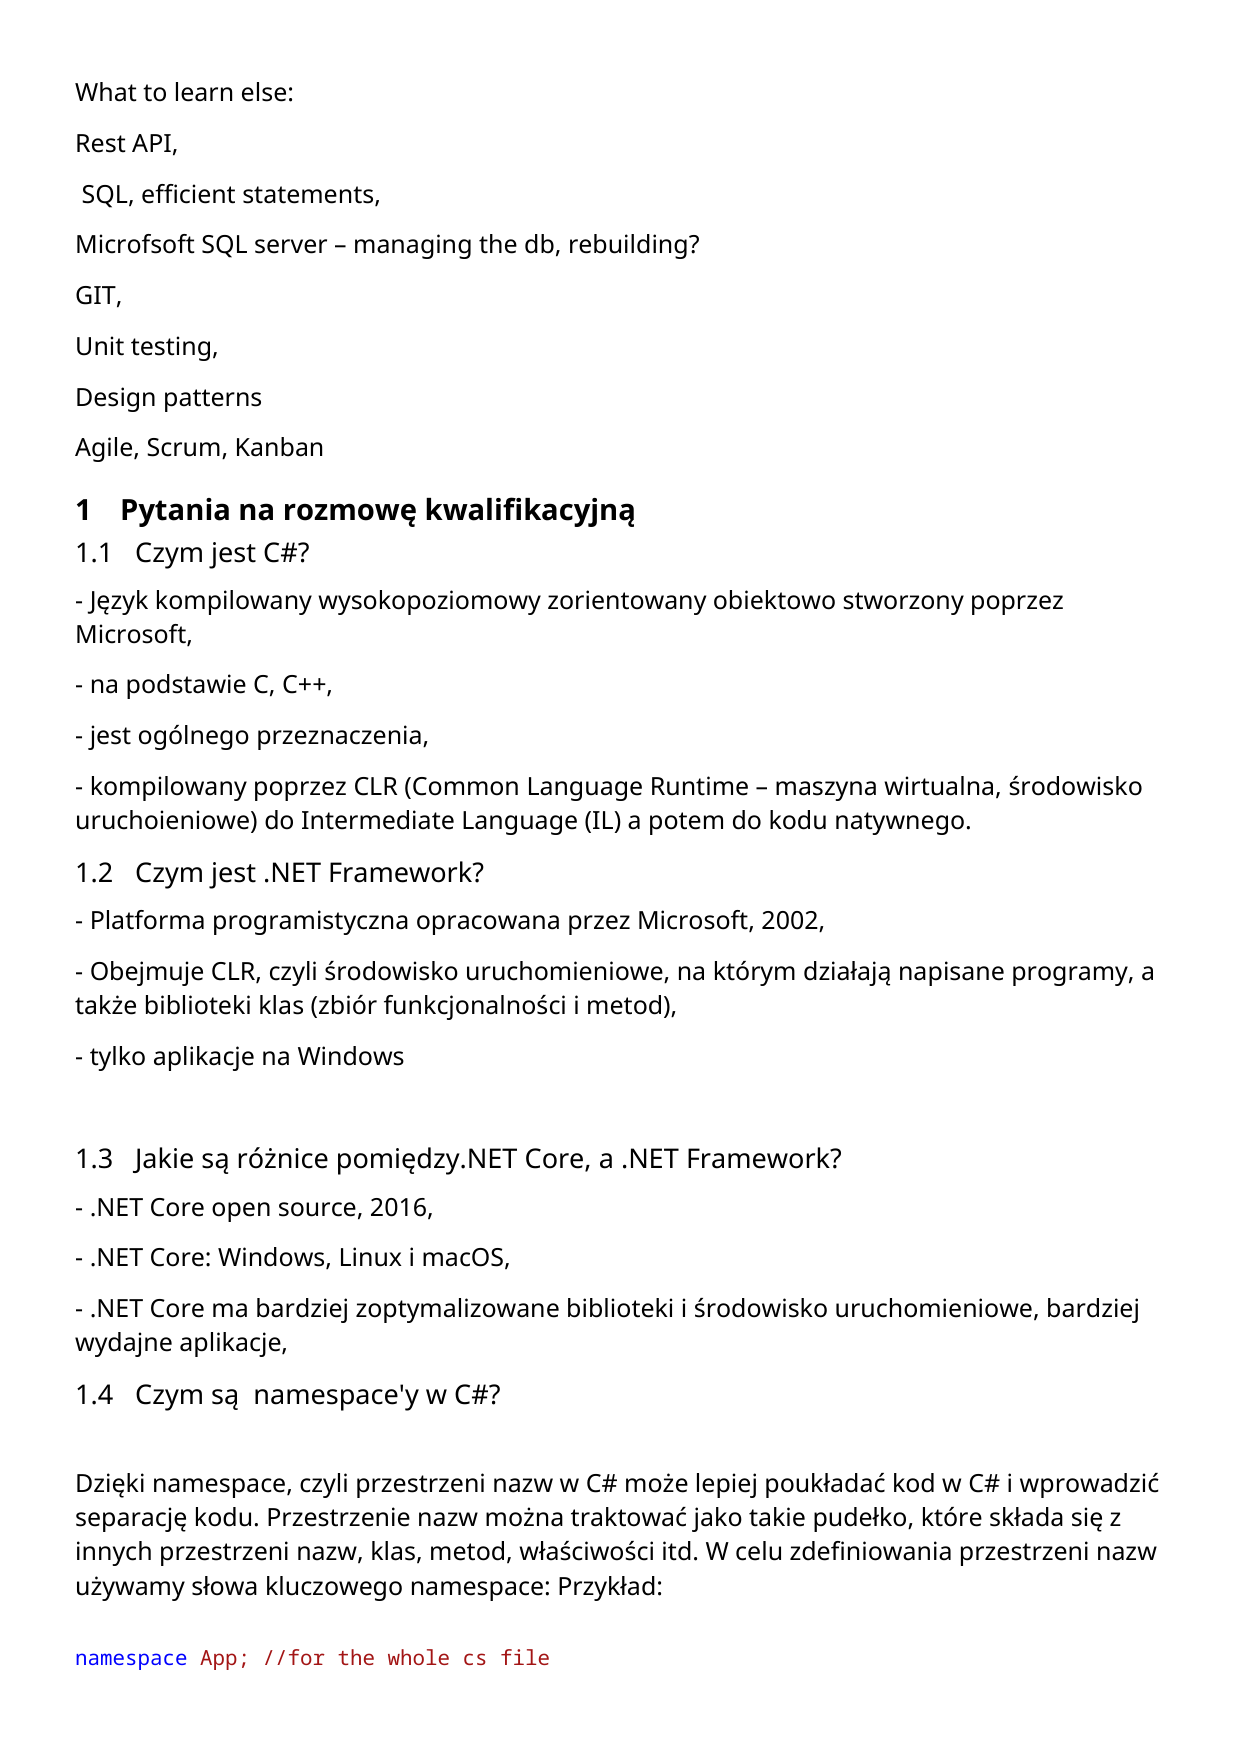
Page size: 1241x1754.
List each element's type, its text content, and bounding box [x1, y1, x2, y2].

text Design patterns [75, 379, 1165, 413]
text Microfsoft SQL server – managing the db, rebuilding? [75, 227, 1165, 261]
text - Obejmuje CLR, czyli środowisko uruchomieniowe, na którym działają napisane programy, a także biblioteki klas (zbiór funkcjonalności i metod), [75, 953, 1165, 1022]
subtitle Czym jest C#? [75, 533, 1165, 570]
text - Język kompilowany wysokopoziomowy zorientowany obiektowo stworzony poprzez Microsoft, [75, 582, 1165, 651]
text GIT, [75, 278, 1165, 312]
text Dzięki namespace, czyli przestrzeni nazw w C# może lepiej poukładać kod w C# i wprowadzić separację kodu. Przestrzenie nazw można traktować jako takie pudełko, które składa się z innych przestrzeni nazw, klas, metod, właściwości itd. W celu zdefiniowania przestrzeni nazw używamy słowa kluczowego namespace: Przykład: namespace App; //for the whole cs file [75, 1425, 1165, 1672]
text - .NET Core ma bardziej zoptymalizowane biblioteki i środowisko uruchomieniowe, bardziej wydajne aplikacje, [75, 1291, 1165, 1359]
subtitle Czym są namespace'y w C#? [75, 1375, 1165, 1412]
text - na podstawie C, C++, [75, 667, 1165, 701]
text Agile, Scrum, Kanban [75, 430, 1165, 464]
text - .NET Core open source, 2016, [75, 1189, 1165, 1223]
subtitle Czym jest .NET Framework? [75, 853, 1165, 890]
text Rest API, [75, 126, 1165, 160]
subtitle Pytania na rozmowę kwalifikacyjną [75, 489, 1165, 529]
text - .NET Core: Windows, Linux i macOS, [75, 1240, 1165, 1274]
subtitle Jakie są różnice pomiędzy.NET Core, a .NET Framework? [75, 1140, 1165, 1177]
text - kompilowany poprzez CLR (Common Language Runtime – maszyna wirtualna, środowisko uruchoieniowe) do Intermediate Language (IL) a potem do kodu natywnego. [75, 769, 1165, 837]
text - tylko aplikacje na Windows [75, 1038, 1165, 1072]
text What to learn else: [75, 75, 1165, 109]
text Unit testing, [75, 329, 1165, 363]
text SQL, efficient statements, [75, 176, 1165, 211]
text - Platforma programistyczna opracowana przez Microsoft, 2002, [75, 903, 1165, 937]
text - jest ogólnego przeznaczenia, [75, 718, 1165, 752]
